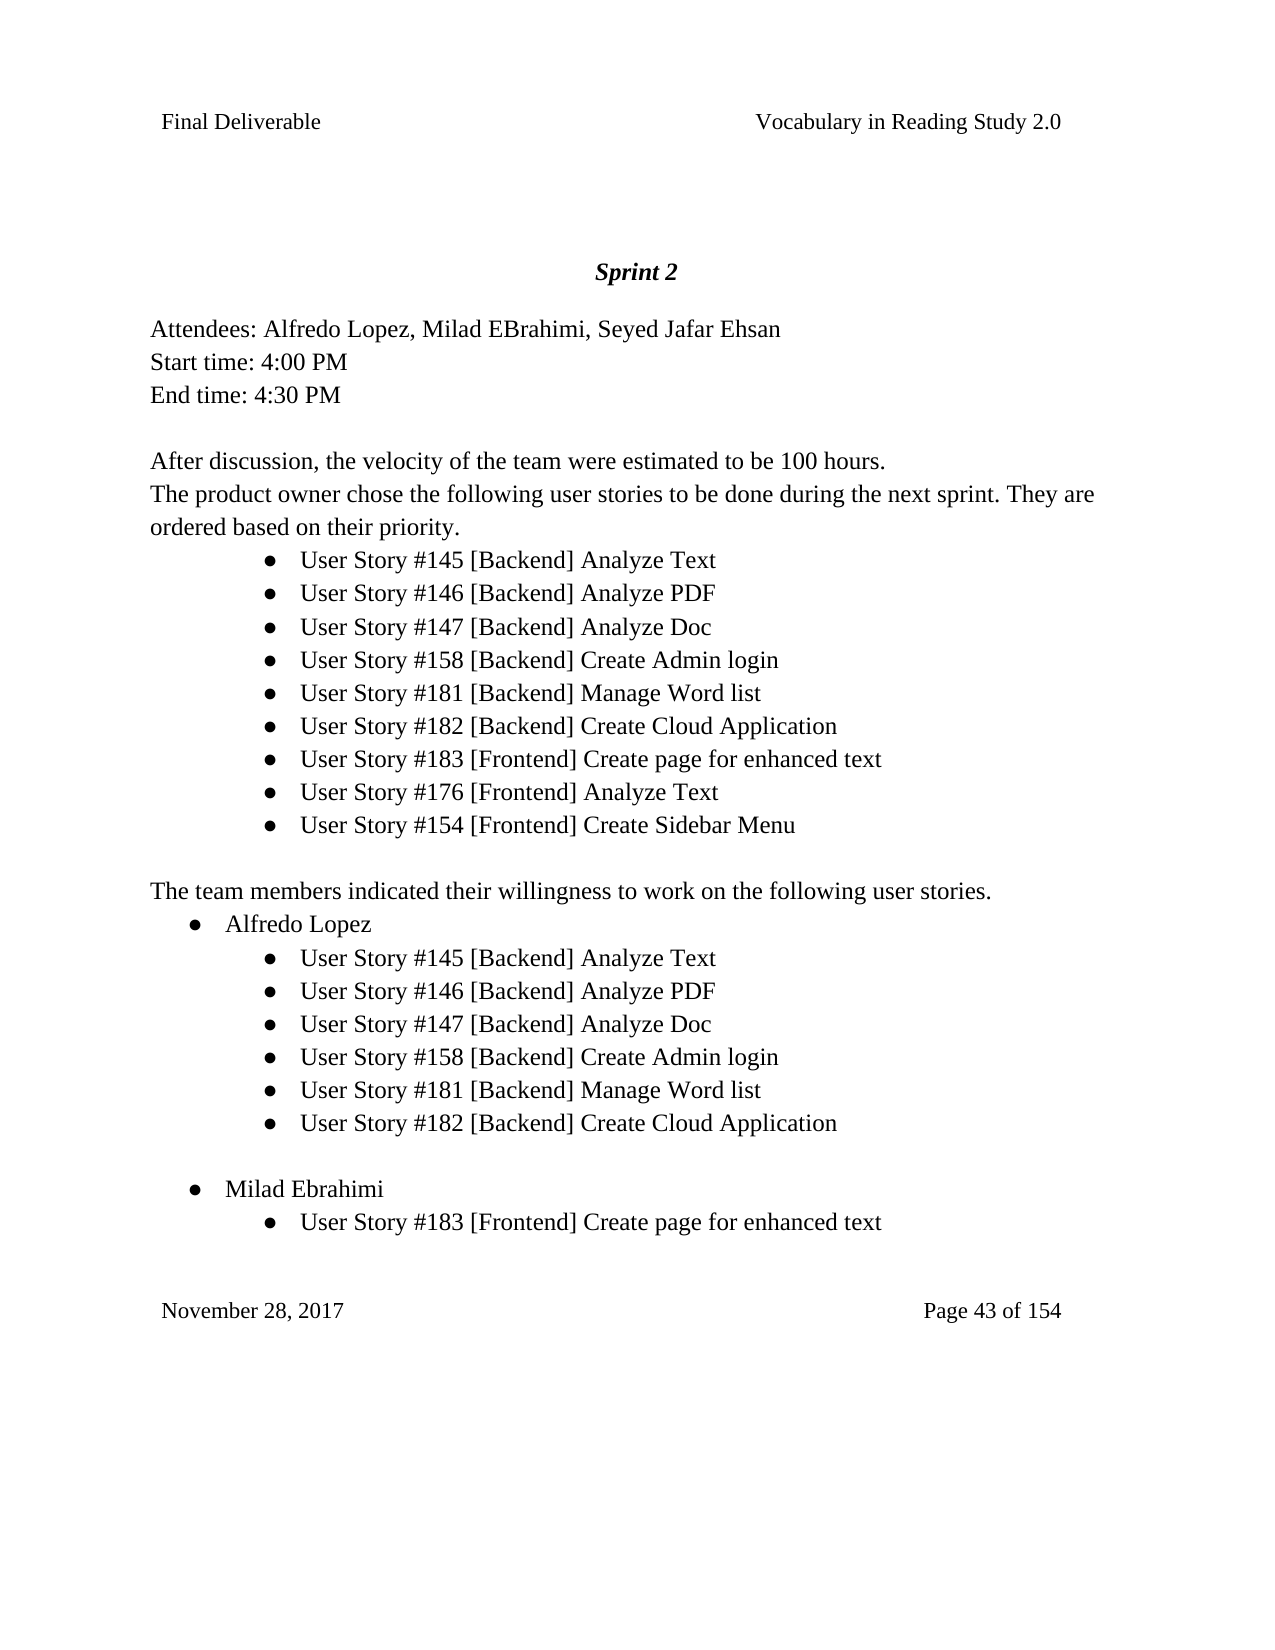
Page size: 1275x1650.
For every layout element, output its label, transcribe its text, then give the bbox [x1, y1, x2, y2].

list User Story #158 [Backend] Create Admin login [225, 644, 1125, 673]
list Alfredo Lopez [187, 909, 1125, 938]
list User Story #182 [Backend] Create Cloud Application [225, 711, 1125, 740]
text End time: 4:30 PM [150, 380, 1125, 409]
text After discussion, the velocity of the team were estimated to be 100 hours. [150, 446, 1125, 475]
list User Story #147 [Backend] Analyze Doc [225, 1009, 1125, 1038]
list User Story #145 [Backend] Analyze Text [225, 942, 1125, 971]
list Milad Ebrahimi [187, 1174, 1125, 1203]
list User Story #146 [Backend] Analyze PDF [225, 976, 1125, 1004]
list User Story #176 [Frontend] Analyze Text [225, 777, 1125, 806]
list User Story #145 [Backend] Analyze Text [225, 545, 1125, 574]
list User Story #146 [Backend] Analyze PDF [225, 578, 1125, 607]
text The team members indicated their willingness to work on the following user stories. [150, 876, 1125, 905]
list User Story #181 [Backend] Manage Word list [225, 1075, 1125, 1104]
list User Story #182 [Backend] Create Cloud Application [225, 1108, 1125, 1137]
text Attendees: Alfredo Lopez, Milad EBrahimi, Seyed Jafar Ehsan [150, 314, 1125, 343]
list User Story #147 [Backend] Analyze Doc [225, 611, 1125, 640]
text Start time: 4:00 PM [150, 347, 1125, 376]
list User Story #183 [Frontend] Create page for enhanced text [225, 744, 1125, 773]
list User Story #158 [Backend] Create Admin login [225, 1042, 1125, 1071]
text The product owner chose the following user stories to be done during the next sprint. They are ordered based on their priority. [150, 479, 1125, 541]
list User Story #154 [Frontend] Create Sidebar Menu [225, 810, 1125, 839]
list User Story #183 [Frontend] Create page for enhanced text [225, 1207, 1125, 1236]
list User Story #181 [Backend] Manage Word list [225, 678, 1125, 707]
subtitle Sprint 2 [150, 257, 1125, 285]
